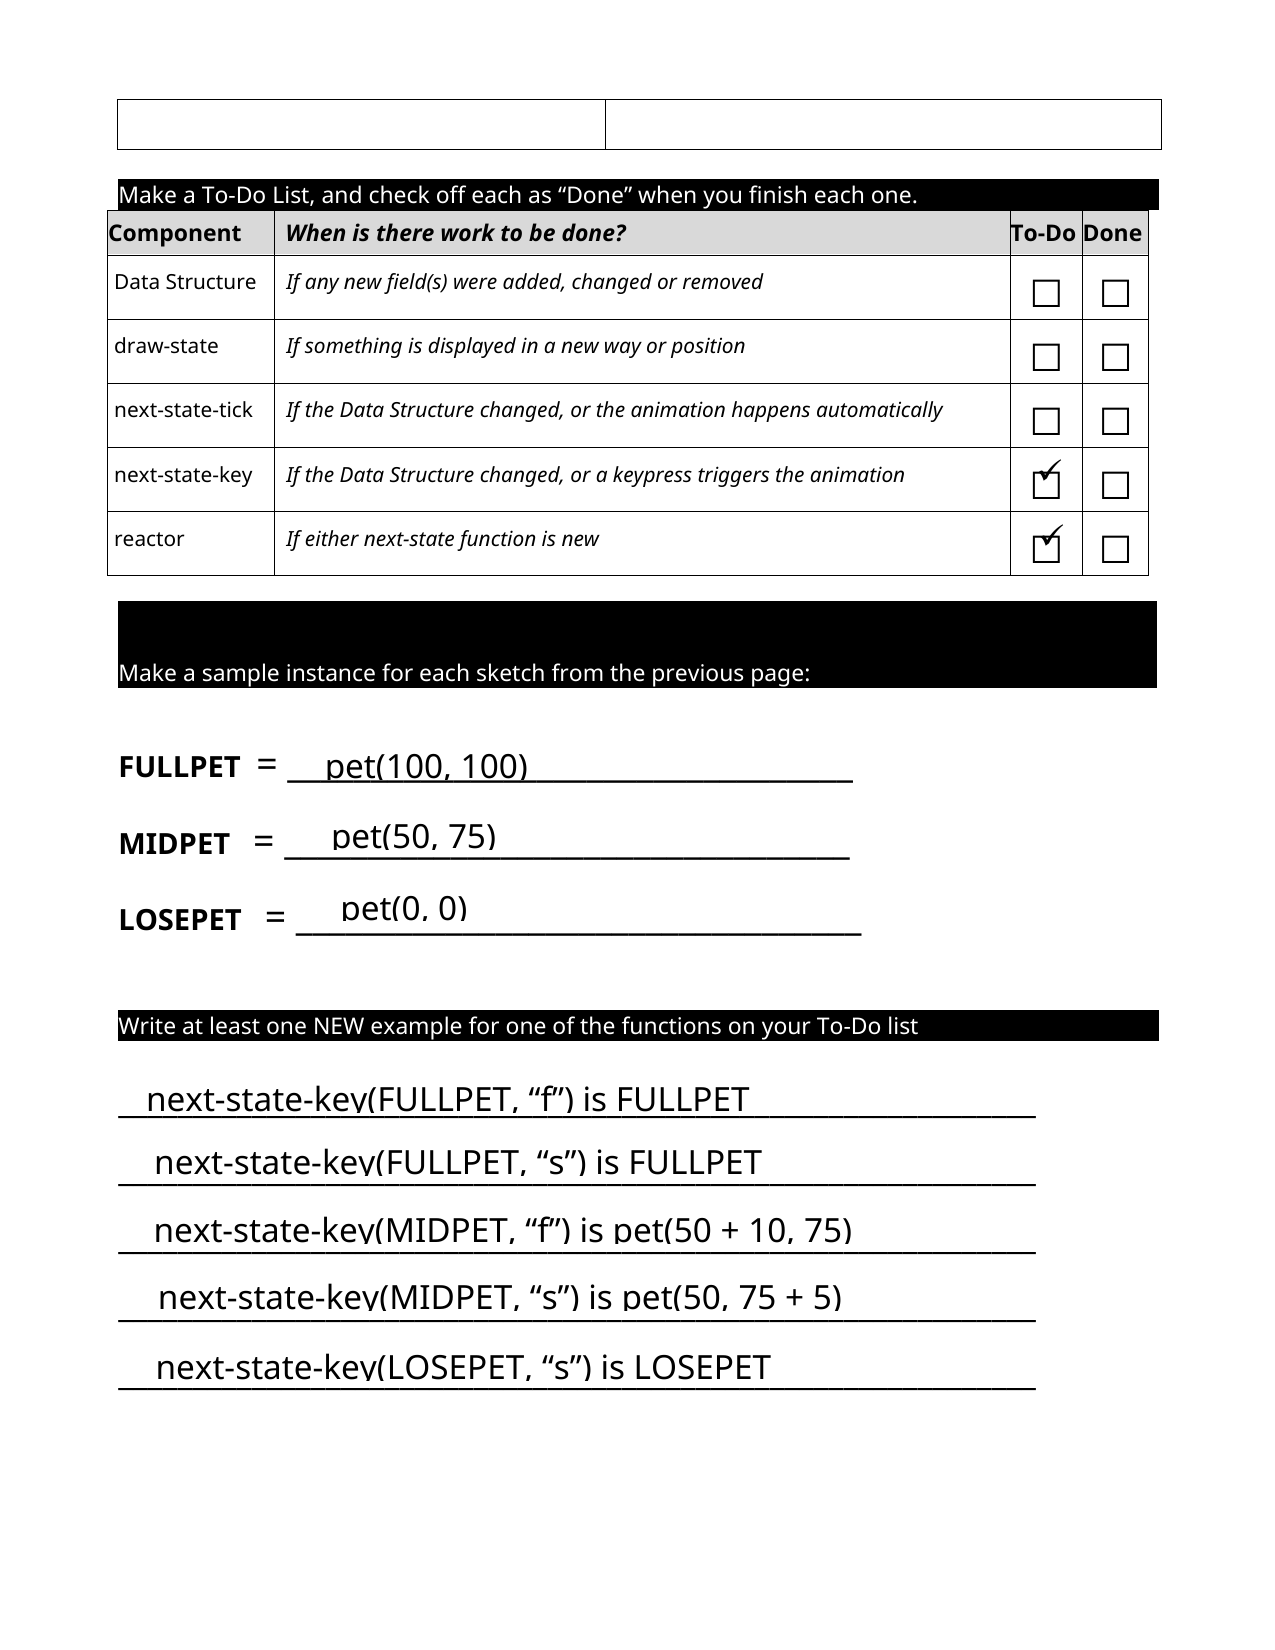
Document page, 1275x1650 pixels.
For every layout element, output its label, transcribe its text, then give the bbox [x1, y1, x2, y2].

table_cell Data Structure [108, 256, 274, 318]
table_cell ☐ [1083, 512, 1148, 575]
text LOSEPET = __________________________________ [6, 891, 1157, 942]
table_cell [606, 100, 1161, 149]
table_cell ☐ [1083, 320, 1148, 383]
table_cell ☐ [1011, 448, 1082, 511]
text FULLPET = __________________________________ [6, 737, 1157, 788]
table_header Done [1083, 211, 1148, 254]
subtitle Make a sample instance for each sketch from the previous page: [118, 657, 1157, 688]
table_header When is there work to be done? [275, 211, 1010, 254]
table_cell If the Data Structure changed, or the animation happens automatically [275, 384, 1010, 447]
table_cell next-state-tick [108, 384, 274, 447]
subtitle Make a To-Do List, and check off each as “Done” when you finish each one. [118, 179, 1159, 210]
text MIDPET = __________________________________ [6, 814, 1157, 865]
table_cell ☐ [1011, 512, 1082, 575]
subtitle Write at least one NEW example for one of the functions on your To-Do list [118, 1010, 1159, 1041]
table_cell If any new field(s) were added, changed or removed [275, 256, 1010, 318]
table_cell ☐ [1011, 256, 1082, 318]
table_cell draw-state [108, 320, 274, 383]
table_cell [118, 100, 605, 149]
table_cell ☐ [1083, 256, 1148, 318]
text ______________________________________________________________ [6, 1146, 1157, 1191]
table_cell ☐ [1083, 384, 1148, 447]
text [6, 1214, 1157, 1259]
table_cell ☐ [1083, 448, 1148, 511]
table_cell next-state-key [108, 448, 274, 511]
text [6, 1350, 1157, 1395]
table_cell ☐ [1011, 320, 1082, 383]
table_cell If the Data Structure changed, or a keypress triggers the animation [275, 448, 1010, 511]
text ______________________________________________________________ [6, 1077, 1157, 1123]
table_cell reactor [108, 512, 274, 575]
table_cell If something is displayed in a new way or position [275, 320, 1010, 383]
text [6, 1282, 1157, 1327]
table_cell ☐ [1011, 384, 1082, 447]
table_header To-Do [1011, 211, 1082, 254]
table_header Component [108, 211, 274, 254]
table_cell If either next-state function is new [275, 512, 1010, 575]
